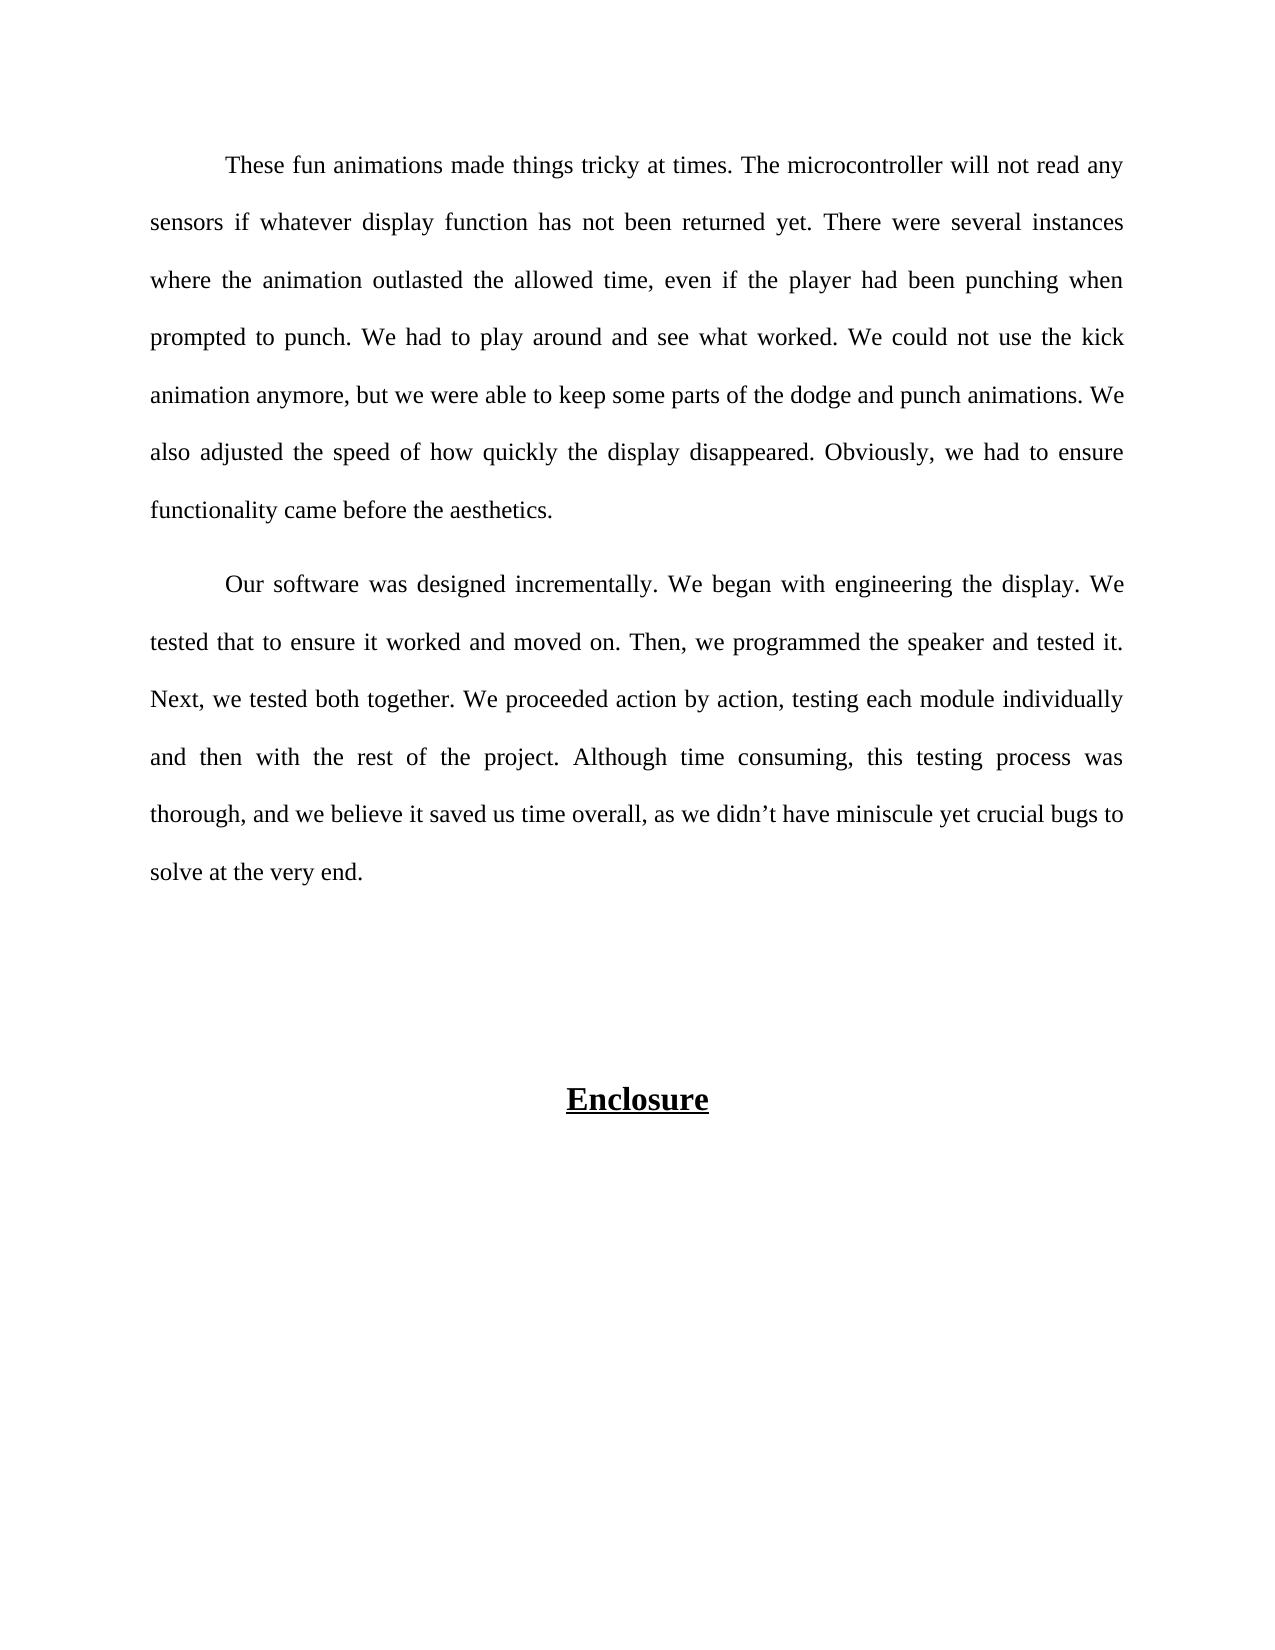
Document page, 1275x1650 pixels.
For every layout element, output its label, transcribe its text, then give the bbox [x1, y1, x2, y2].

text These fun animations made things tricky at times. The microcontroller will not read any sensors if whatever display function has not been returned yet. There were several instances where the animation outlasted the allowed time, even if the player had been punching when prompted to punch. We had to play around and see what worked. We could not use the kick animation anymore, but we were able to keep some parts of the dodge and punch animations. We also adjusted the speed of how quickly the display disappeared. Obviously, we had to ensure functionality came before the aesthetics. [150, 150, 1125, 524]
text Enclosure [150, 1079, 1125, 1117]
text Our software was designed incrementally. We began with engineering the display. We tested that to ensure it worked and moved on. Then, we programmed the speaker and tested it. Next, we tested both together. We proceeded action by action, testing each module individually and then with the rest of the project. Although time consuming, this testing process was thorough, and we believe it saved us time overall, as we didn’t have miniscule yet crucial bugs to solve at the very end. [150, 569, 1125, 885]
